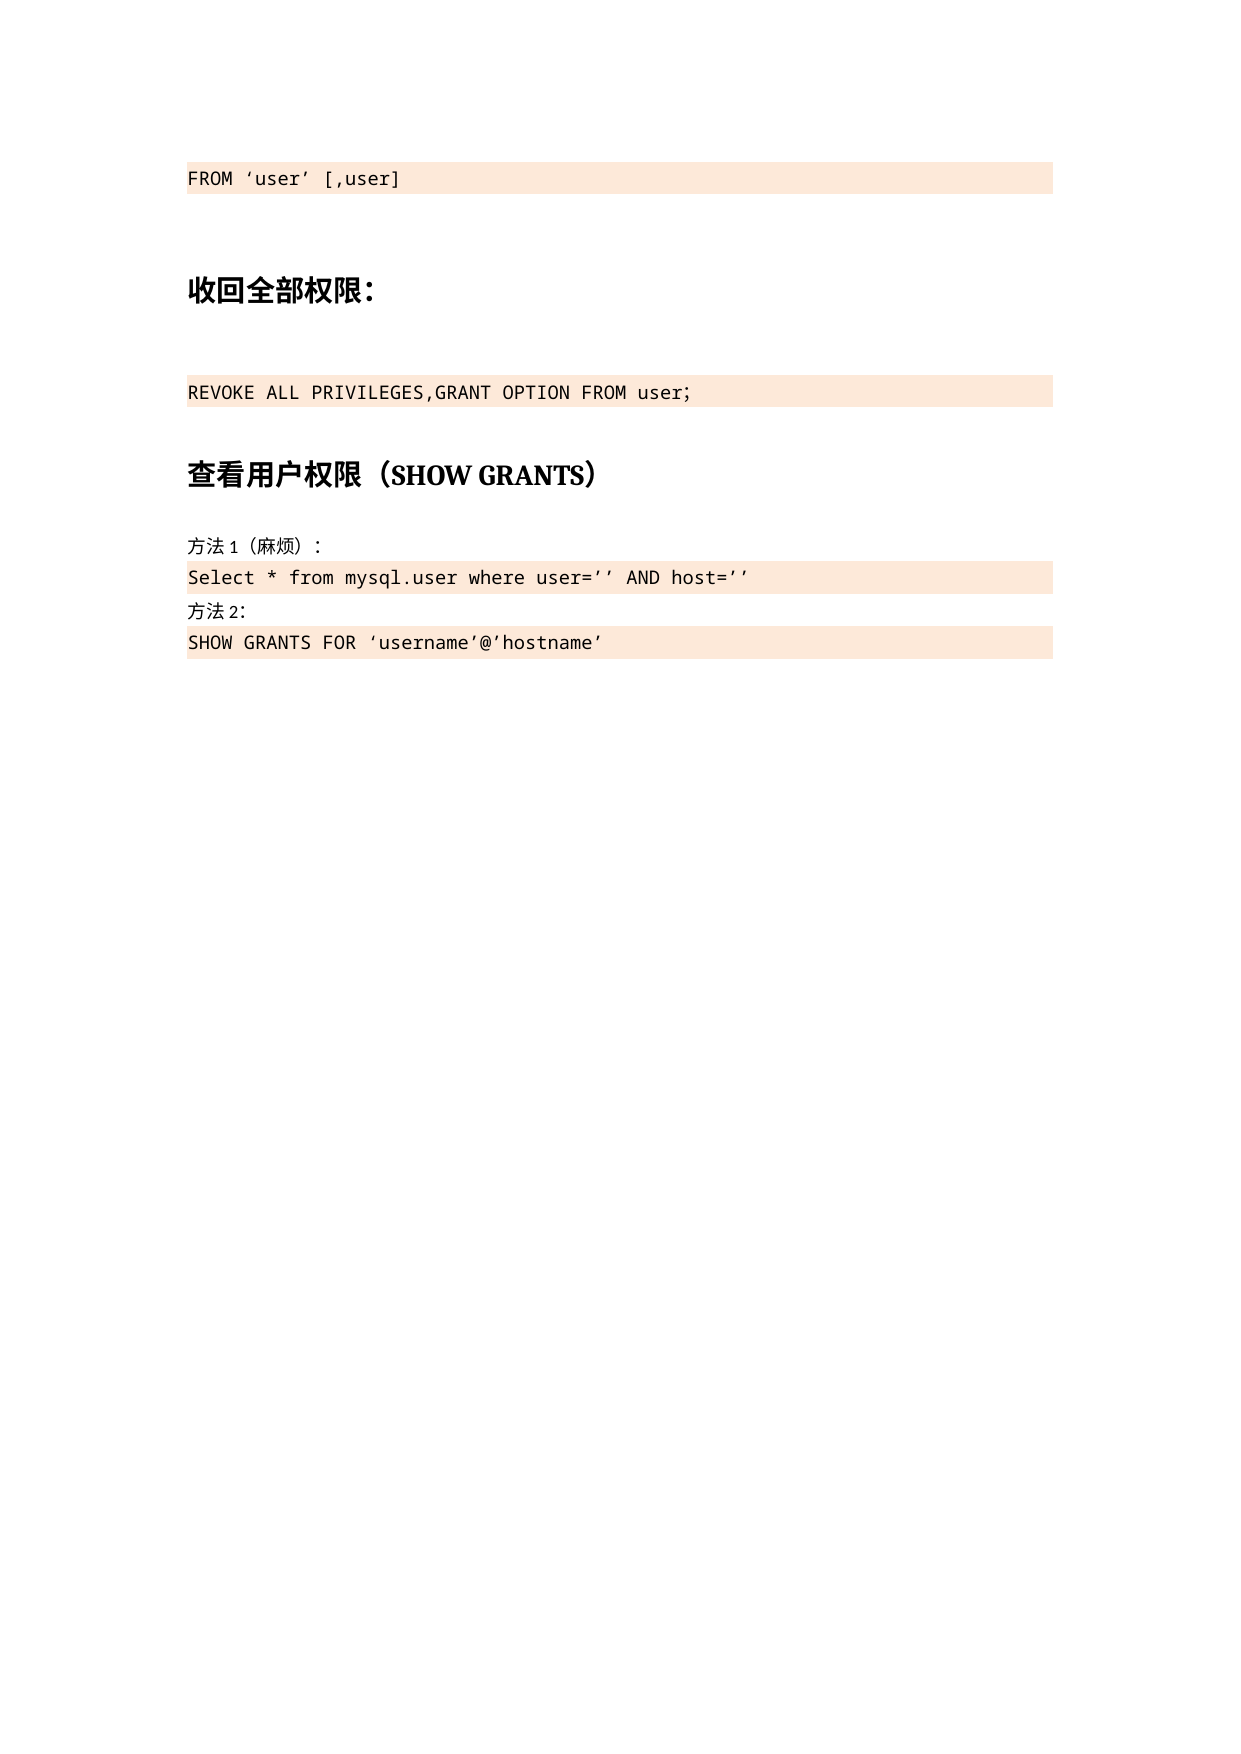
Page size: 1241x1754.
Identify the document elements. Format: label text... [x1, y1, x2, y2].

subtitle 收回全部权限： [187, 256, 1053, 321]
text REVOKE ALL PRIVILEGES,GRANT OPTION FROM user； [187, 375, 1053, 407]
subtitle 查看用户权限（SHOW GRANTS） [187, 440, 1053, 505]
text 方法2： [187, 594, 1053, 626]
text FROM ‘user’ [,user] [187, 162, 1053, 194]
text 方法1（麻烦）： [187, 529, 1053, 561]
text SHOW GRANTS FOR ‘username’@’hostname’ [187, 626, 1053, 659]
text Select * from mysql.user where user=’’ AND host=’’ [187, 561, 1053, 594]
